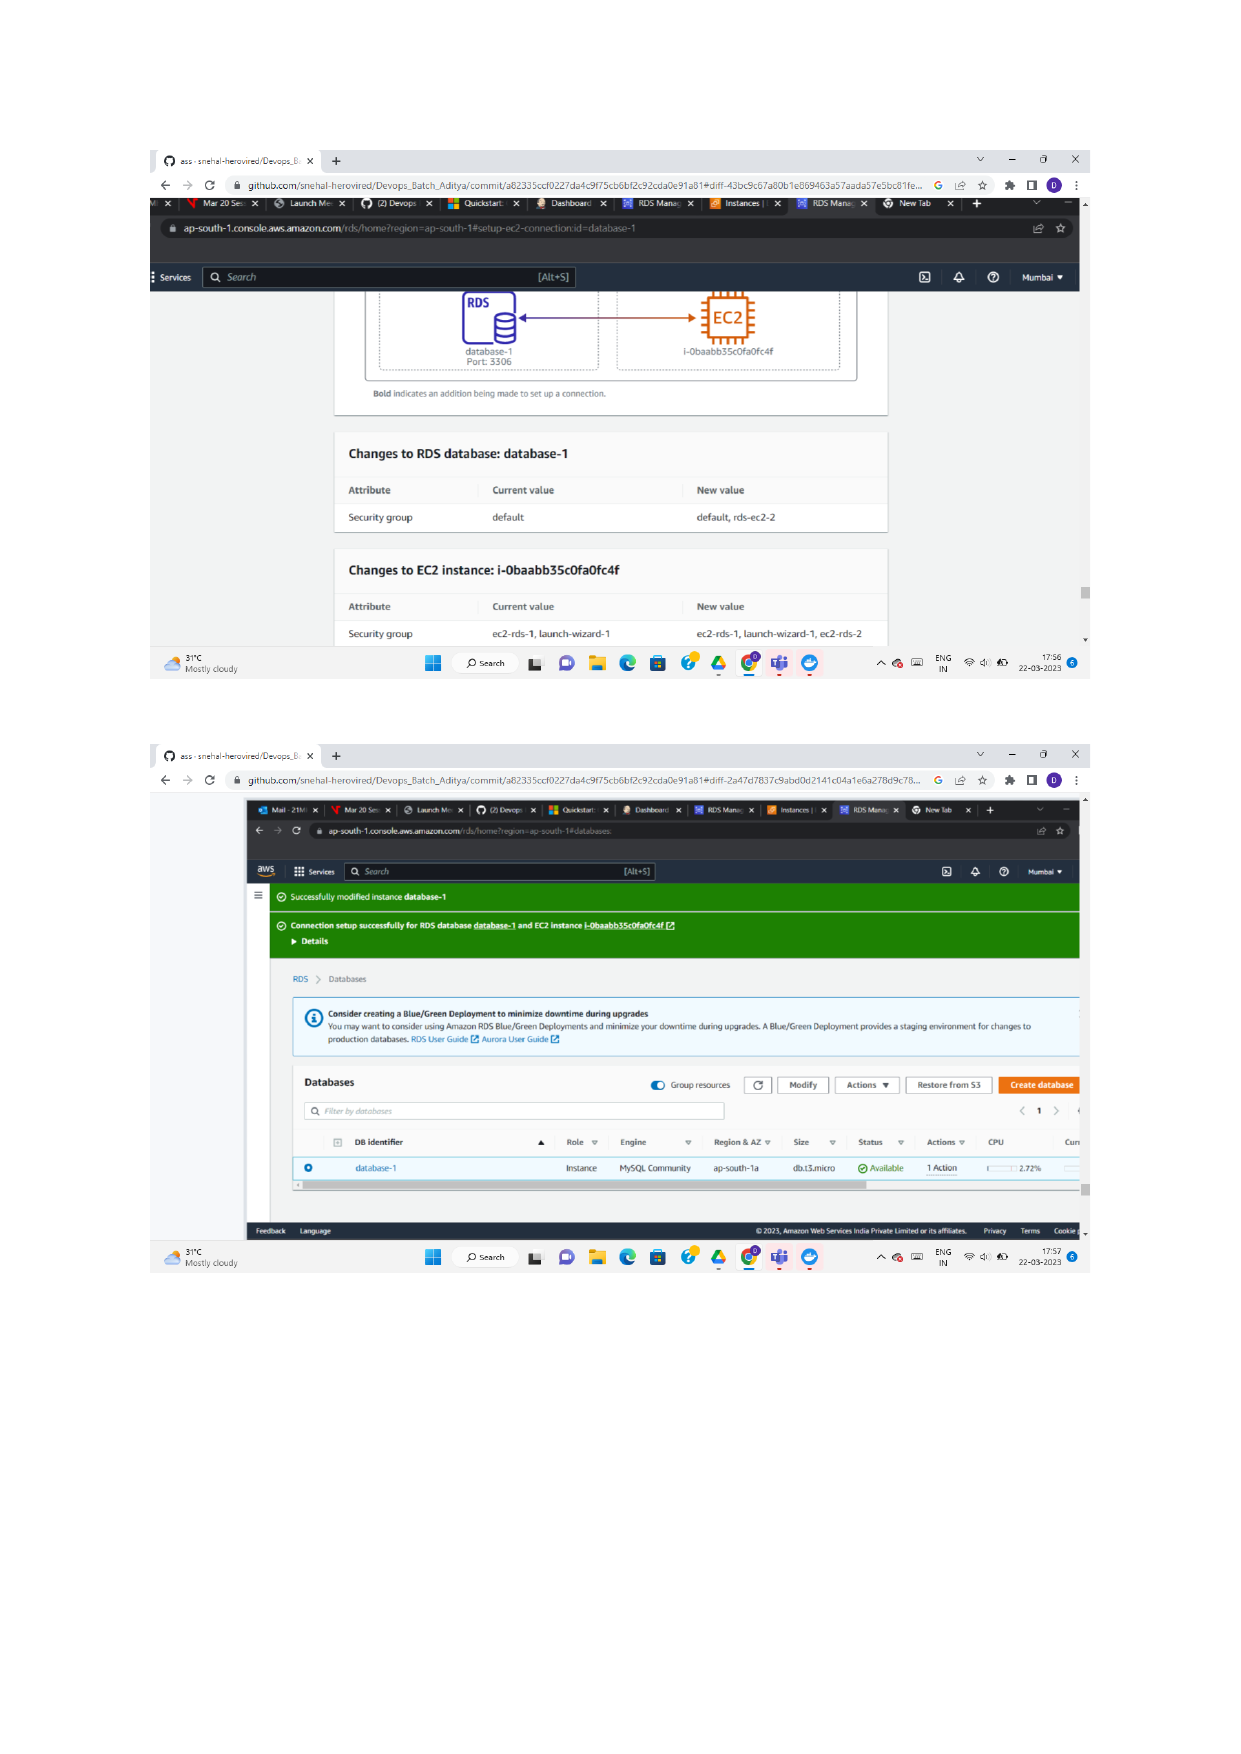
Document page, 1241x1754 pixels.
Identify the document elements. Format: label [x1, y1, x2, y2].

picture [150, 744, 1091, 1273]
picture [150, 150, 1091, 679]
